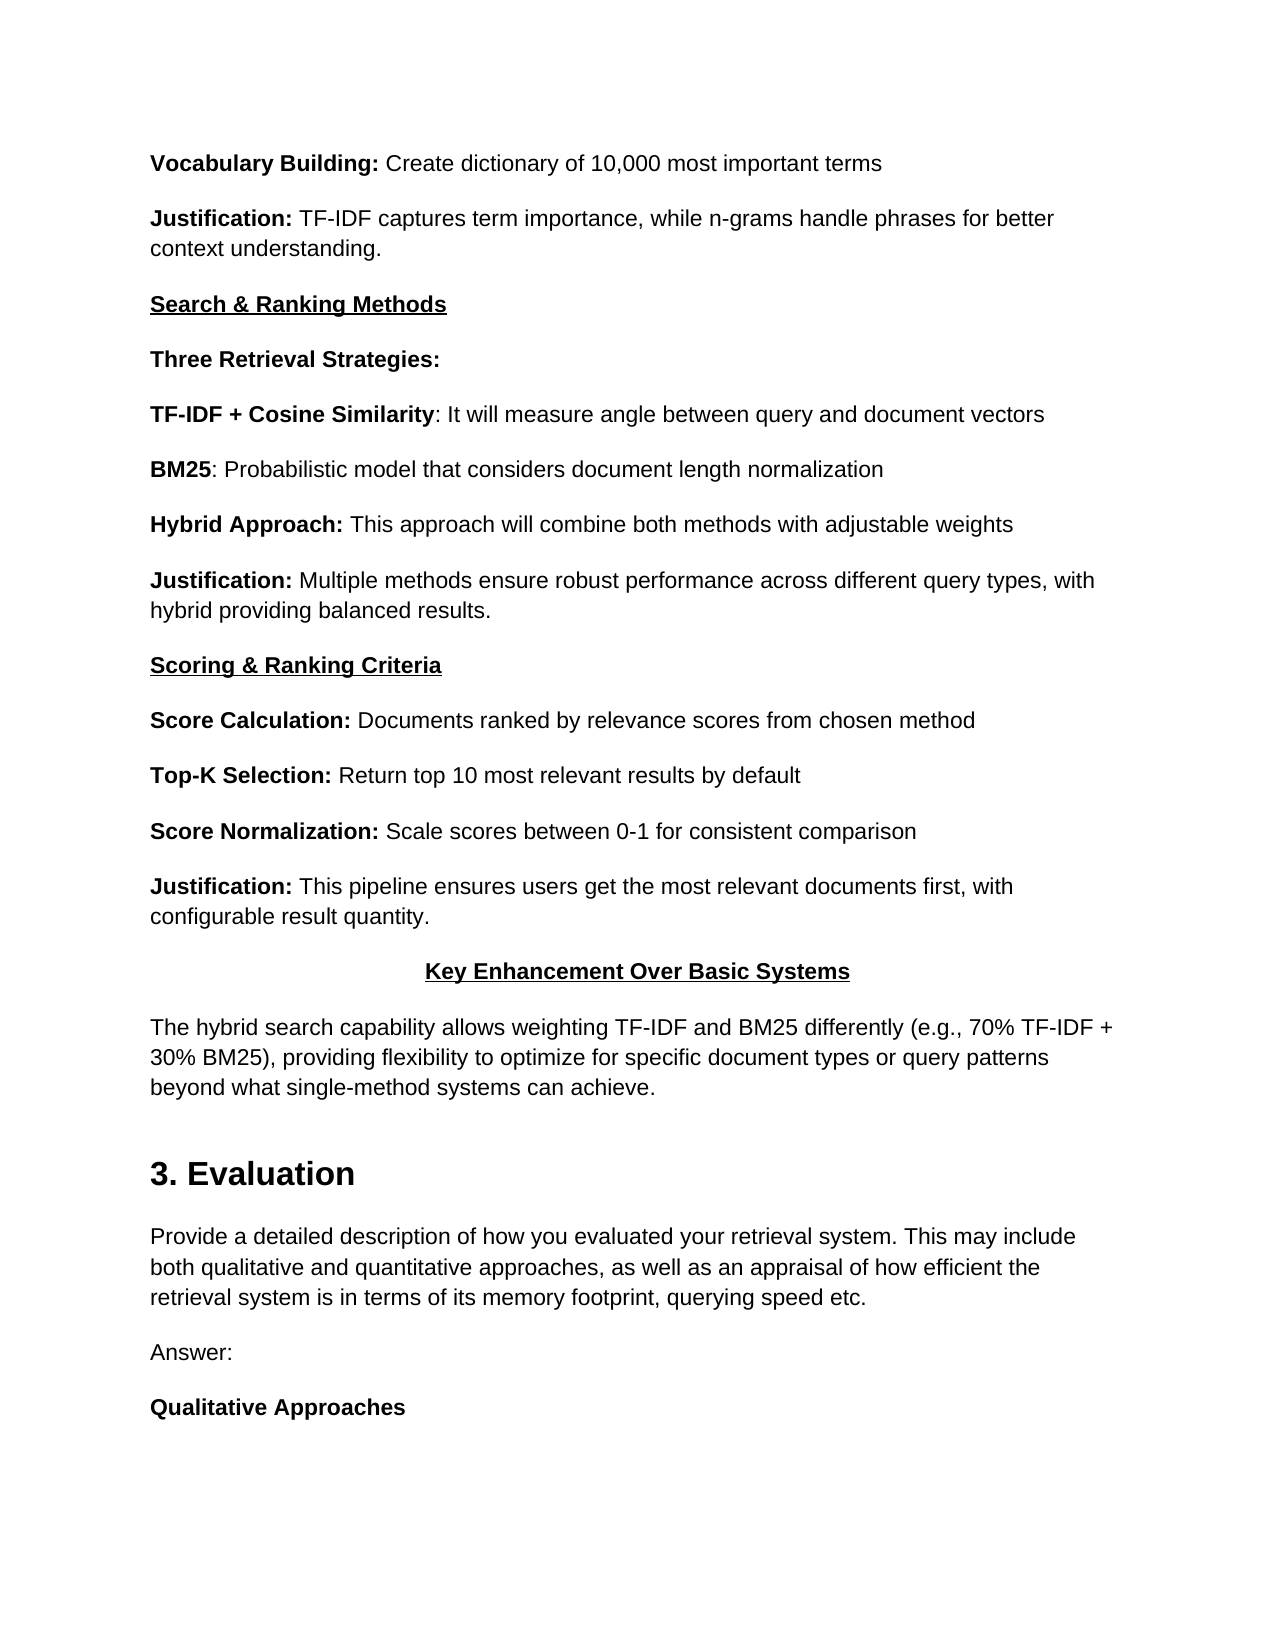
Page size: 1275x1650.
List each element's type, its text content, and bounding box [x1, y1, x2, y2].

text Key Enhancement Over Basic Systems [150, 958, 1125, 985]
text Score Normalization: Scale scores between 0-1 for consistent comparison [150, 818, 1125, 844]
text Qualitative Approaches [150, 1394, 1125, 1421]
text Score Calculation: Documents ranked by relevance scores from chosen method [150, 707, 1125, 734]
text The hybrid search capability allows weighting TF-IDF and BM25 differently (e.g., 70% TF-IDF + 30% BM25), providing flexibility to optimize for specific document types or query patterns beyond what single-method systems can achieve. [150, 1013, 1125, 1100]
text Provide a detailed description of how you evaluated your retrieval system. This may include both qualitative and quantitative approaches, as well as an appraisal of how efficient the retrieval system is in terms of its memory footprint, querying speed etc. [150, 1223, 1125, 1310]
subtitle 3. Evaluation [150, 1154, 1125, 1193]
text Three Retrieval Strategies: [150, 346, 1125, 372]
text Vocabulary Building: Create dictionary of 10,000 most important terms [150, 150, 1125, 176]
text Justification: Multiple methods ensure robust performance across different query types, with hybrid providing balanced results. [150, 567, 1125, 623]
text BM25: Probabilistic model that considers document length normalization [150, 456, 1125, 483]
text Search & Ranking Methods [150, 291, 1125, 317]
text Justification: This pipeline ensures users get the most relevant documents first, with configurable result quantity. [150, 873, 1125, 929]
text Answer: [150, 1339, 1125, 1365]
text Top-K Selection: Return top 10 most relevant results by default [150, 762, 1125, 789]
text Justification: TF-IDF captures term importance, while n-grams handle phrases for better context understanding. [150, 205, 1125, 262]
text TF-IDF + Cosine Similarity: It will measure angle between query and document vectors [150, 401, 1125, 427]
text Hybrid Approach: This approach will combine both methods with adjustable weights [150, 511, 1125, 538]
text Scoring & Ranking Criteria [150, 652, 1125, 678]
